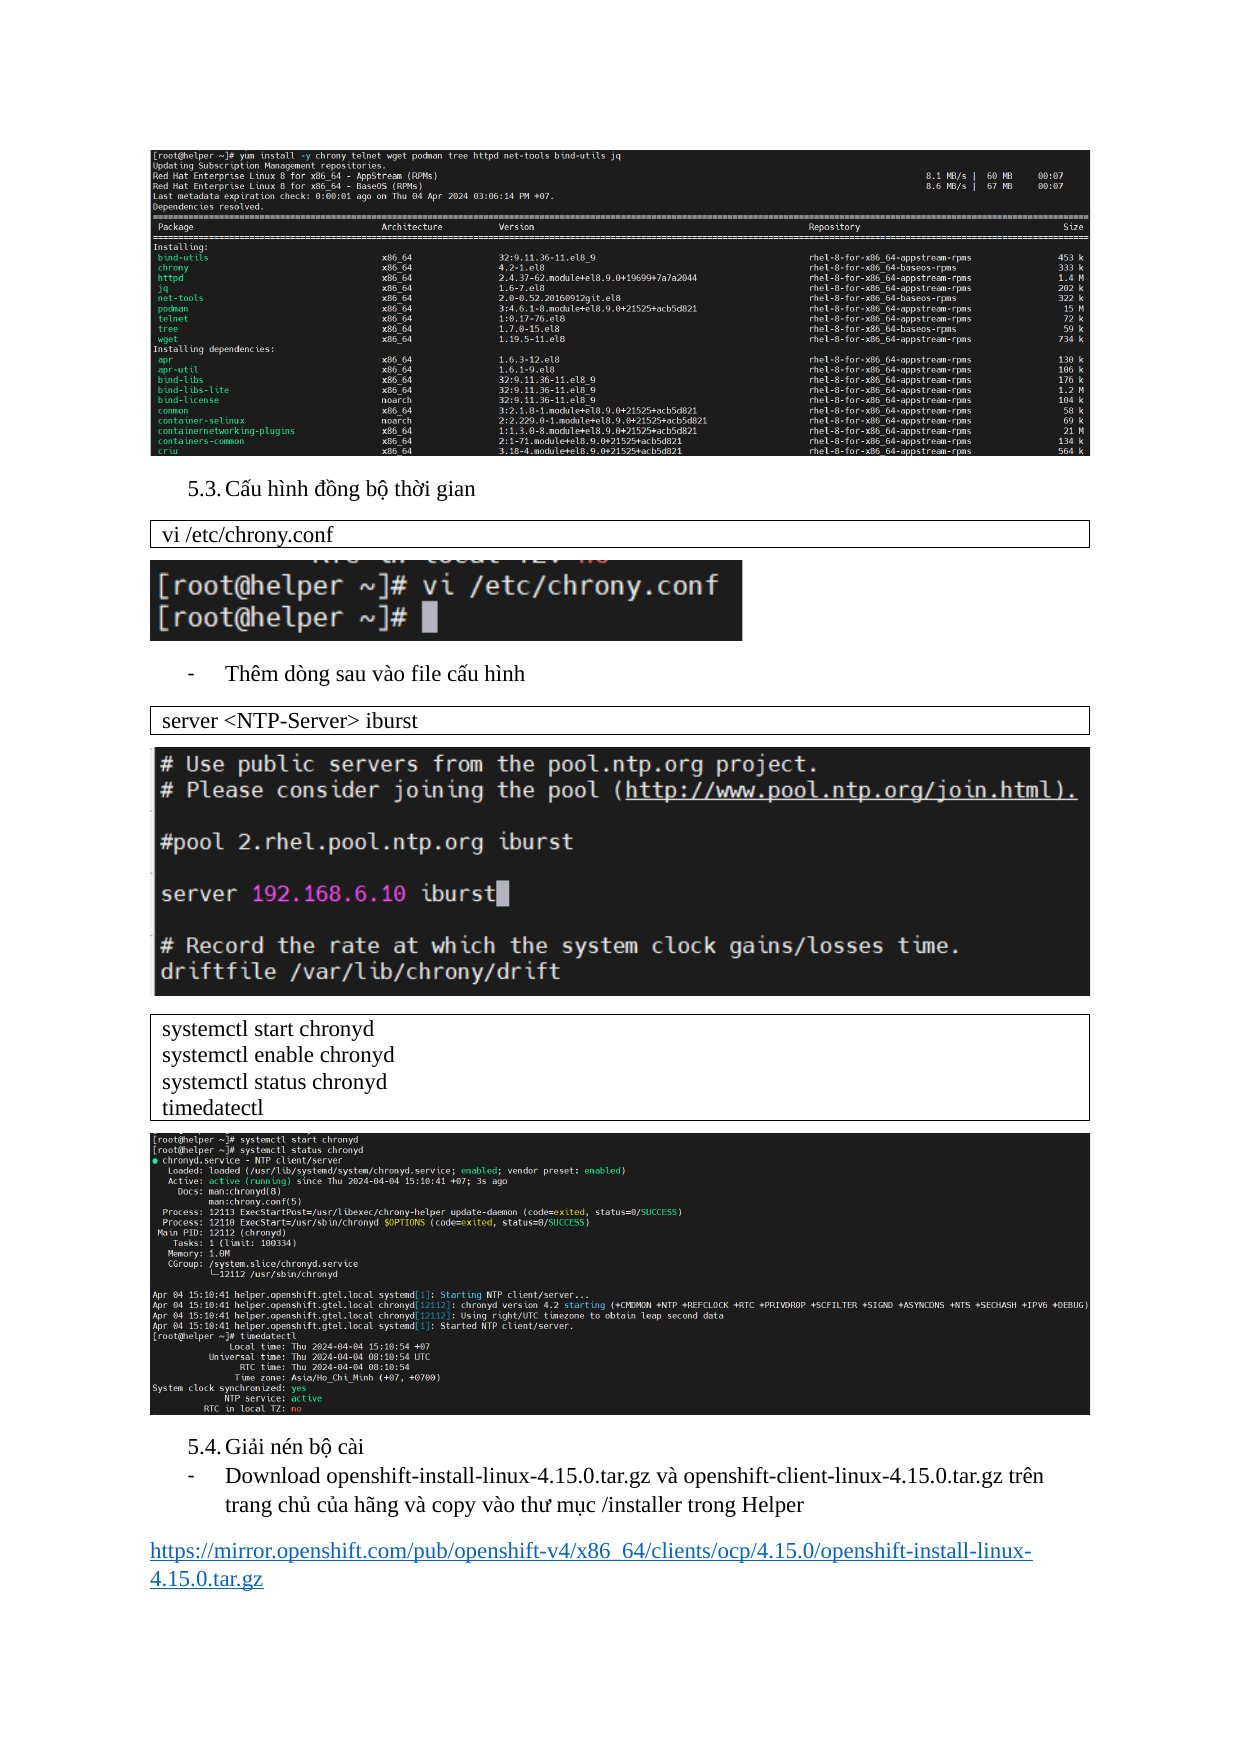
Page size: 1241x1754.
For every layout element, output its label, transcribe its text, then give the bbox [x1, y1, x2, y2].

picture [150, 747, 1091, 996]
list Download openshift-install-linux-4.15.0.tar.gz và openshift-client-linux-4.15.0.tar.gz trên trang chủ của hãng và copy vào thư mục /installer trong Helper [187, 1461, 1090, 1518]
picture [150, 1133, 1091, 1415]
table_header systemctl start chronyd systemctl enable chronyd systemctl status chronyd timedatectl [151, 1015, 1089, 1120]
picture [150, 150, 1091, 456]
list Cấu hình đồng bộ thời gian [187, 475, 1090, 501]
table_header server <NTP-Server> iburst [151, 707, 1089, 734]
list Giải nén bộ cài [187, 1433, 1090, 1459]
text https://mirror.openshift.com/pub/openshift-v4/x86_64/clients/ocp/4.15.0/openshift-install-linux-4.15.0.tar.gz [150, 1537, 1090, 1591]
picture [150, 560, 743, 641]
list Thêm dòng sau vào file cấu hình [187, 659, 1090, 687]
table_header vi /etc/chrony.conf [151, 521, 1089, 547]
